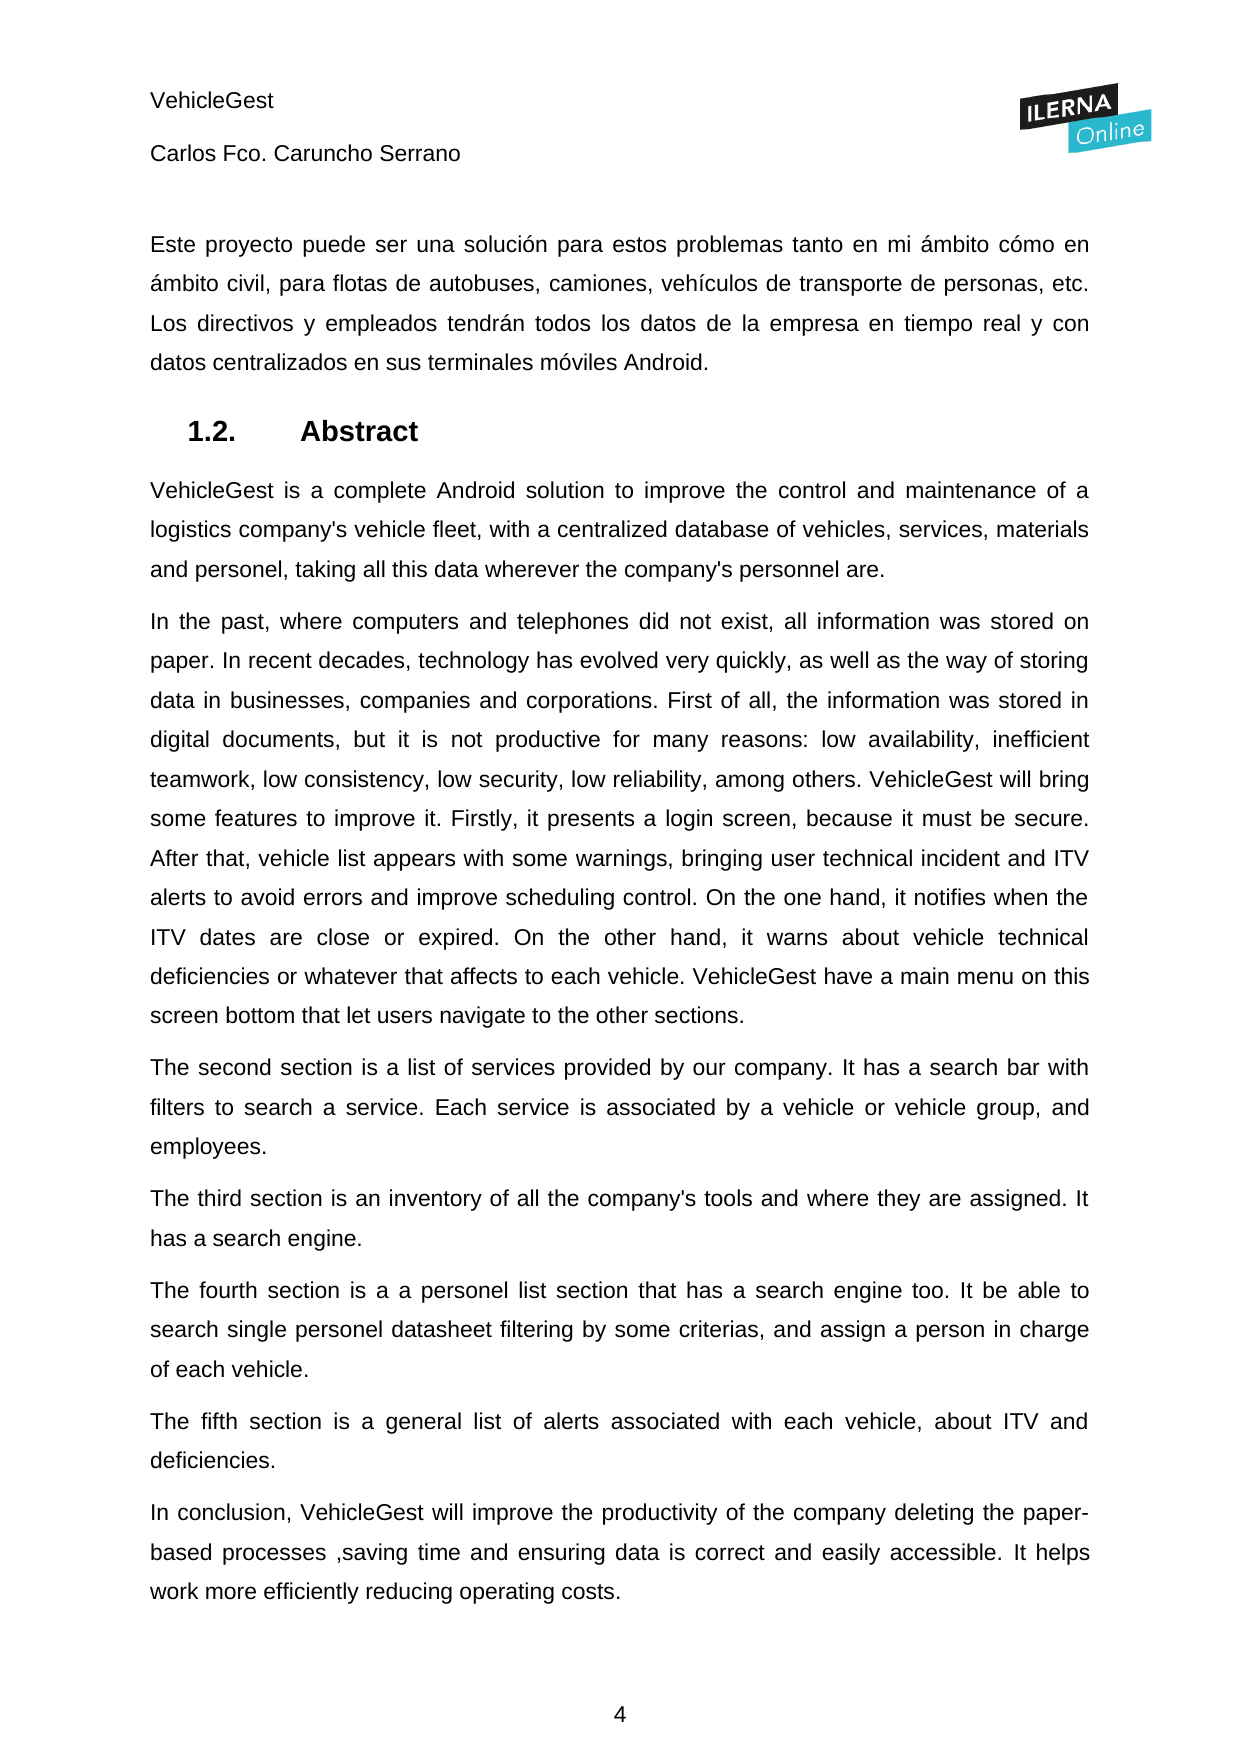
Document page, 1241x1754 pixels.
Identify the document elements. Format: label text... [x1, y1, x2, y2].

text The fifth section is a general list of alerts associated with each vehicle, about ITV and deficiencies. [150, 1408, 1090, 1473]
text VehicleGest is a complete Android solution to improve the control and maintenance of a logistics company's vehicle fleet, with a centralized database of vehicles, services, materials and personel, taking all this data wherever the company's personnel are. [150, 477, 1090, 582]
text In the past, where computers and telephones did not exist, all information was stored on paper. In recent decades, technology has evolved very quickly, as well as the way of storing data in businesses, companies and corporations. First of all, the information was stored in digital documents, but it is not productive for many reasons: low availability, inefficient teamwork, low consistency, low security, low reliability, among others. VehicleGest will bring some features to improve it. Firstly, it presents a login screen, because it must be secure. After that, vehicle list appears with some warnings, bringing user technical incident and ITV alerts to avoid errors and improve scheduling control. On the one hand, it notifies when the ITV dates are close or expired. On the other hand, it warns about vehicle technical deficiencies or whatever that affects to each vehicle. VehicleGest have a main menu on this screen bottom that let users navigate to the other sections. [150, 608, 1090, 1029]
text Este proyecto puede ser una solución para estos problemas tanto en mi ámbito cómo en ámbito civil, para flotas de autobuses, camiones, vehículos de transporte de personas, etc. Los directivos y empleados tendrán todos los datos de la empresa en tiempo real y con datos centralizados en sus terminales móviles Android. [150, 231, 1090, 376]
subtitle Abstract [187, 414, 1090, 447]
picture [1020, 83, 1152, 153]
text In conclusion, VehicleGest will improve the productivity of the company deleting the paper-based processes ,saving time and ensuring data is correct and easily accessible. It helps work more efficiently reducing operating costs. [150, 1499, 1090, 1604]
text The second section is a list of services provided by our company. It has a search bar with filters to search a service. Each service is associated by a vehicle or vehicle group, and employees. [150, 1054, 1090, 1160]
text The fourth section is a a personel list section that has a search engine too. It be able to search single personel datasheet filtering by some criterias, and assign a person in charge of each vehicle. [150, 1277, 1090, 1382]
text The third section is an inventory of all the company's tools and where they are assigned. It has a search engine. [150, 1185, 1090, 1251]
